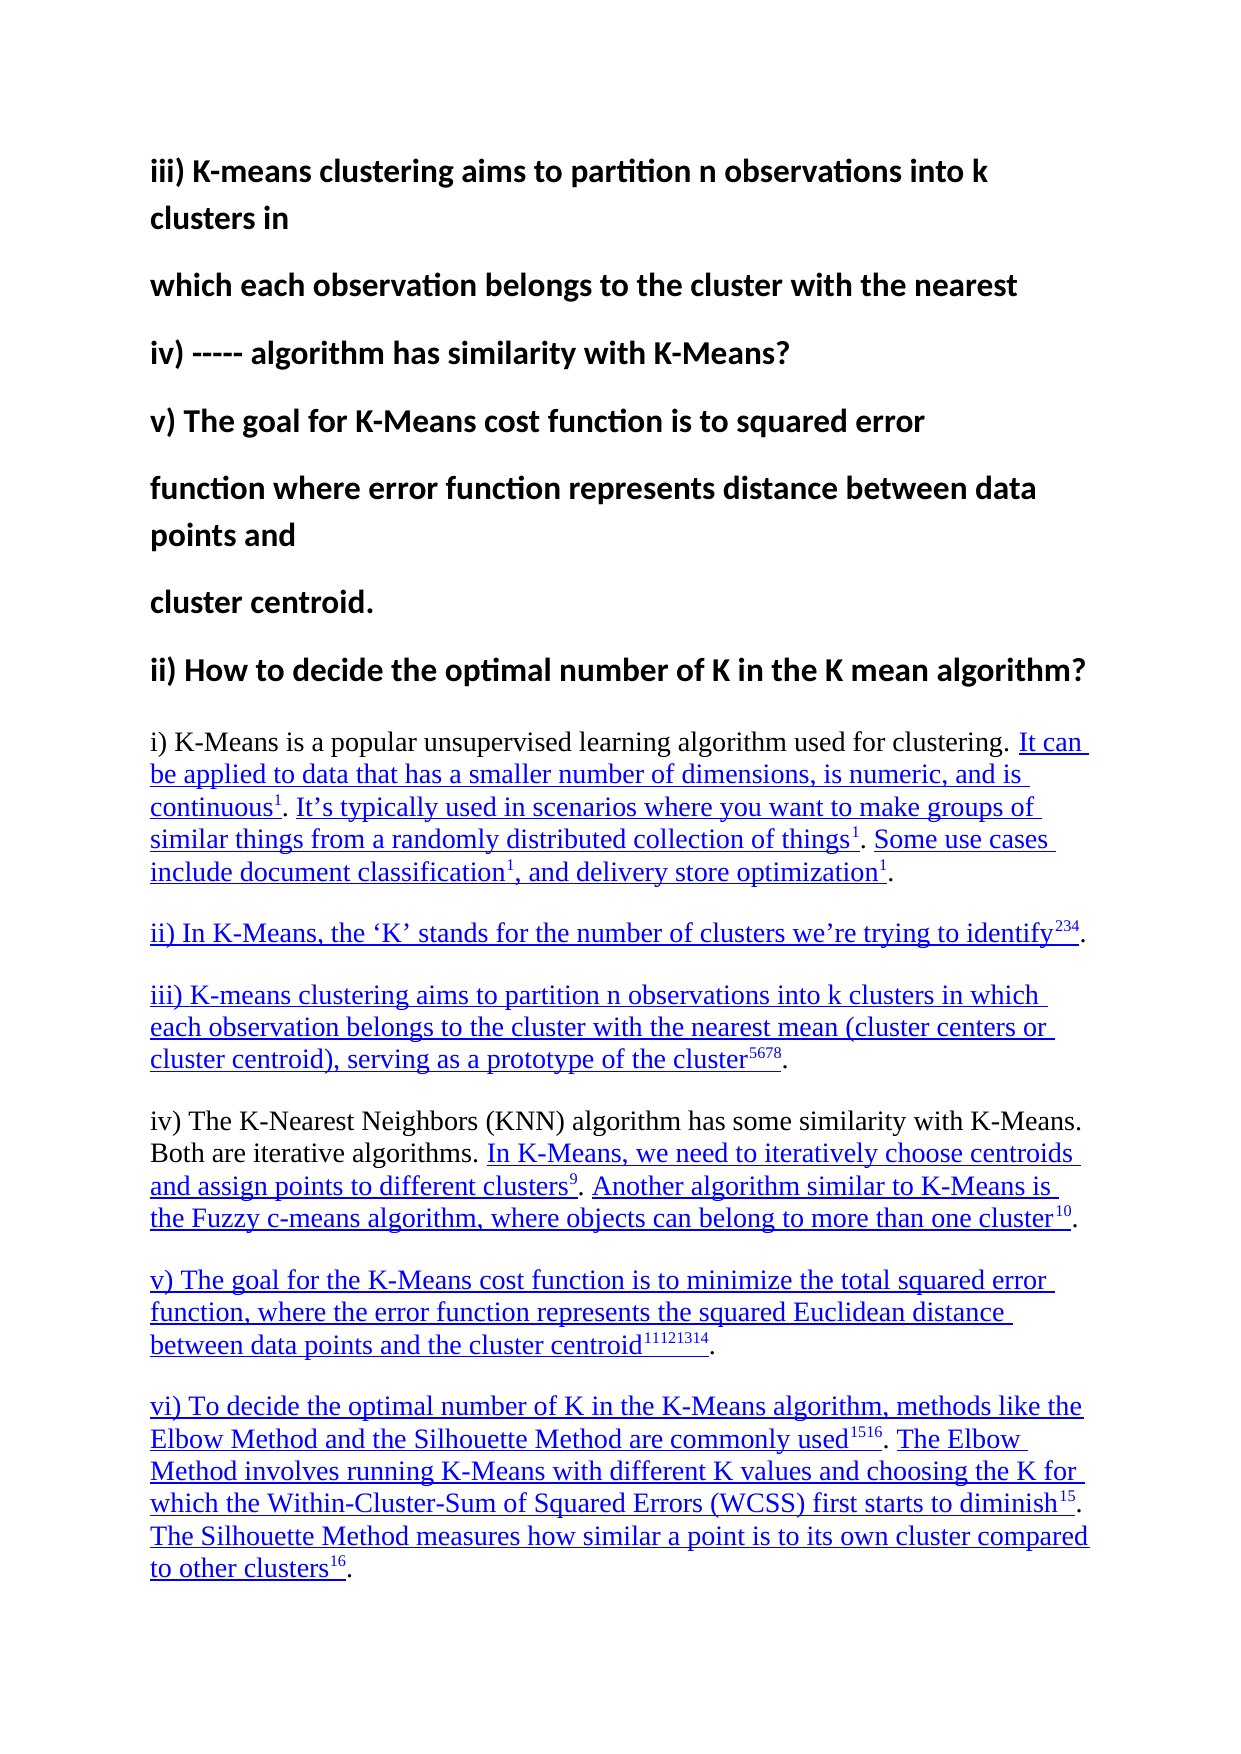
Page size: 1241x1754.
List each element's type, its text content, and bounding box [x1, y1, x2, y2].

text ii) In K-Means. K stands for [150, 150, 1090, 191]
text cluster centroid. [150, 649, 1090, 690]
text iii) K-means clustering aims to partition n observations into k clusters in [150, 218, 1090, 305]
text ii) In K-Means, the ‘K’ stands for the number of clusters we’re trying to identify234. [150, 984, 1090, 1016]
text v) The goal for the K-Means cost function is to minimize the total squared error function, where the error function represents the squared Euclidean distance between data points and the cluster centroid11121314. [150, 1331, 1090, 1428]
text iv) The K-Nearest Neighbors (KNN) algorithm has some similarity with K-Means. Both are iterative algorithms. In K-Means, we need to iteratively choose centroids and assign points to different clusters9. Another algorithm similar to K-Means is the Fuzzy c-means algorithm, where objects can belong to more than one cluster10. [150, 1172, 1090, 1301]
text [150, 1457, 1090, 1586]
text which each observation belongs to the cluster with the nearest [150, 332, 1090, 373]
text i) K-Means is a popular unsupervised learning algorithm used for clustering. It can be applied to data that has a smaller number of dimensions, is numeric, and is continuous1. It’s typically used in scenarios where you want to make groups of similar things from a randomly distributed collection of things1. Some use cases include document classification1, and delivery store optimization1. [150, 793, 1090, 955]
text v) The goal for K-Means cost function is to squared error [150, 467, 1090, 508]
text iii) K-means clustering aims to partition n observations into k clusters in which each observation belongs to the cluster with the nearest mean (cluster centers or cluster centroid), serving as a prototype of the cluster5678. [150, 1045, 1090, 1143]
text function where error function represents distance between data points and [150, 535, 1090, 622]
text ii) How to decide the optimal number of K in the K mean algorithm? [150, 717, 1090, 757]
text iv) ----- algorithm has similarity with K-Means? [150, 399, 1090, 440]
